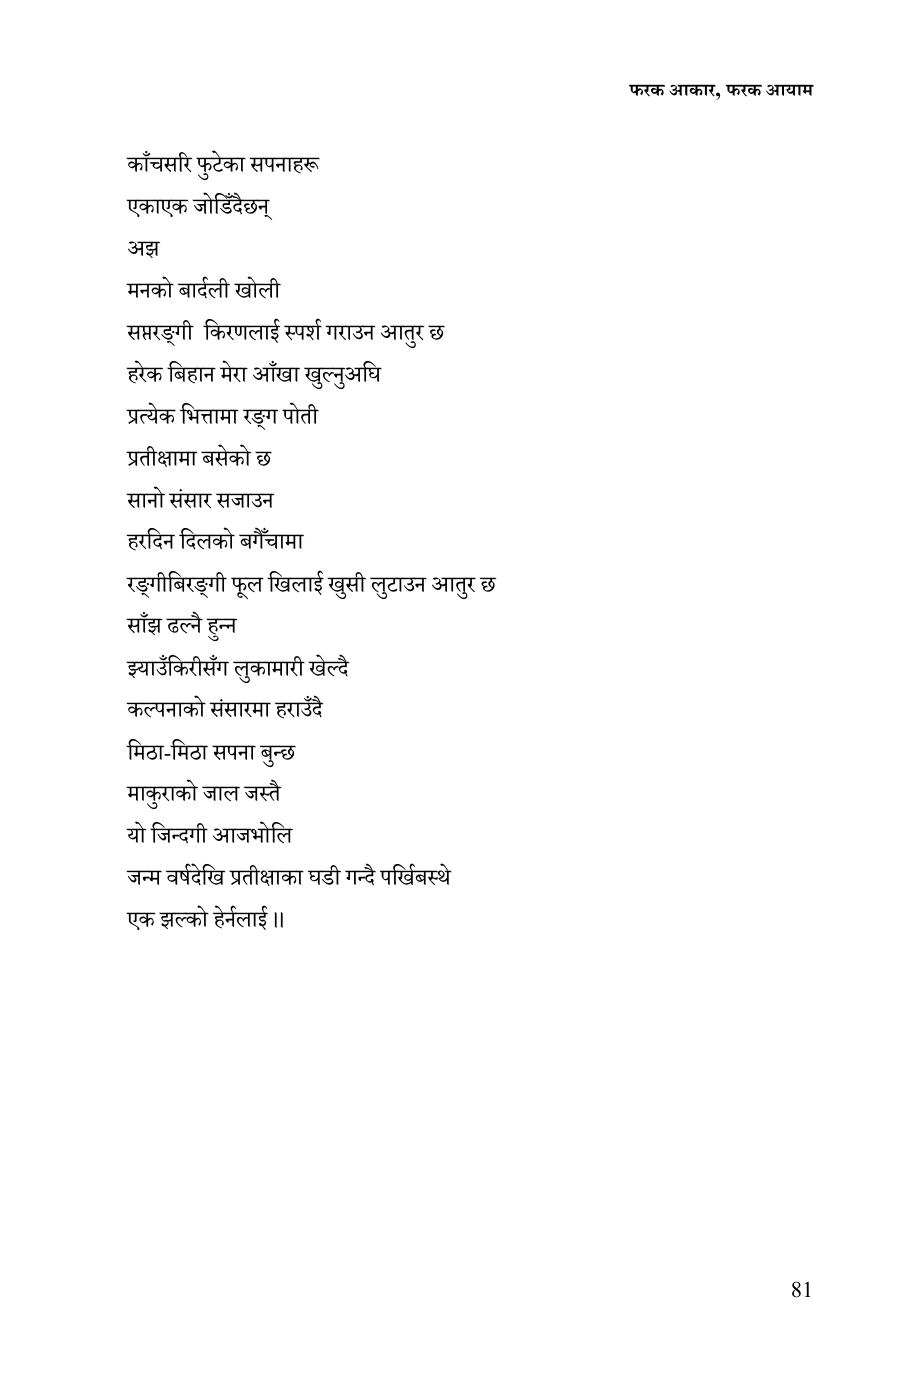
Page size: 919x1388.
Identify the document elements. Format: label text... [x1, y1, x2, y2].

text यो जिन्दगी आजभोलि [127, 822, 813, 856]
text एक झल्को हेर्नलाई ।। [127, 906, 813, 940]
text प्रतीक्षामा बसेको छ [127, 444, 813, 478]
text झ्याउँकिरीसँग लुकामारी खेल्दै [127, 654, 813, 688]
text साँझ ढल्नै हुन्न [127, 612, 813, 646]
text हरदिन दिलको बगैँचामा [127, 528, 813, 562]
text माकुराको जाल जस्तै [127, 780, 813, 814]
text मनको बार्दली खोली [127, 277, 813, 310]
text सप्तरङ्गी किरणलाई स्पर्श गराउन आतुर छ [127, 319, 813, 352]
text जन्म वर्षदेखि प्रतीक्षाका घडी गन्दै पर्खिबस्थे [127, 864, 813, 898]
text एकाएक जोडिँदैछन् [127, 193, 813, 226]
text प्रत्येक भित्तामा रङ्ग पोती [127, 403, 813, 436]
text मिठा-मिठा सपना बुन्छ [127, 738, 813, 772]
text अझ [127, 235, 813, 268]
text कल्पनाको संसारमा हराउँदै [127, 696, 813, 730]
text रङ्गीबिरङ्गी फूल खिलाई खुसी लुटाउन आतुर छ [127, 571, 813, 604]
text सानो संसार सजाउन [127, 487, 813, 520]
text हरेक बिहान मेरा आँखा खुल्नुअघि [127, 361, 813, 394]
text काँचसरि फुटेका सपनाहरू [127, 151, 813, 184]
